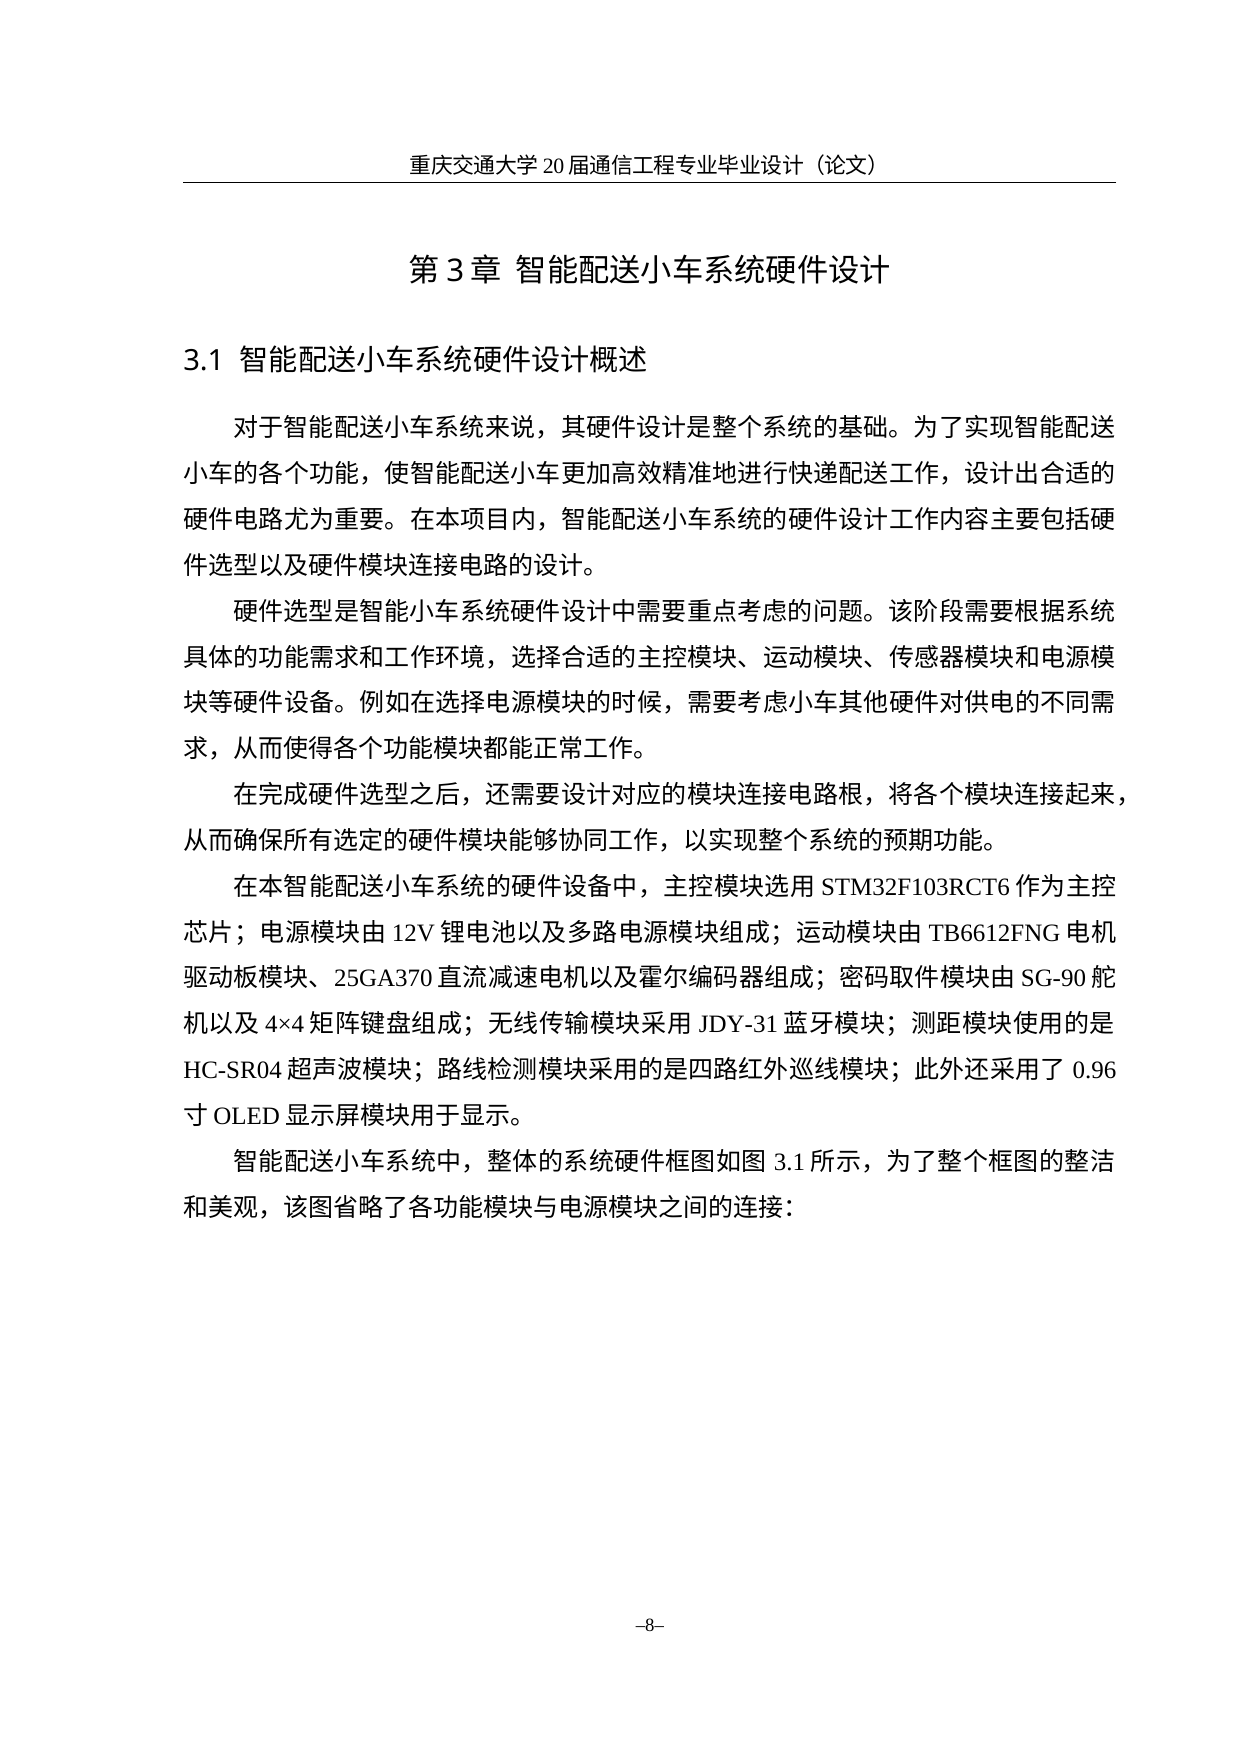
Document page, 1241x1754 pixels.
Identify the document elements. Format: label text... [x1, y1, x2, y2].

subtitle 3.1 智能配送小车系统硬件设计概述 [183, 337, 1116, 379]
subtitle 第3章 智能配送小车系统硬件设计 [183, 246, 1116, 291]
text 对于智能配送小车系统来说，其硬件设计是整个系统的基础。为了实现智能配送小车的各个功能，使智能配送小车更加高效精准地进行快递配送工作，设计出合适的硬件电路尤为重要。在本项目内，智能配送小车系统的硬件设计工作内容主要包括硬件选型以及硬件模块连接电路的设计。 [183, 400, 1116, 583]
text 在本智能配送小车系统的硬件设备中，主控模块选用STM32F103RCT6作为主控芯片；电源模块由12V锂电池以及多路电源模块组成；运动模块由TB6612FNG电机驱动板模块、25GA370直流减速电机以及霍尔编码器组成；密码取件模块由SG-90舵机以及4×4矩阵键盘组成；无线传输模块采用JDY-31蓝牙模块；测距模块使用的是HC-SR04超声波模块；路线检测模块采用的是四路红外巡线模块；此外还采用了0.96寸OLED显示屏模块用于显示。 [183, 858, 1116, 1133]
text 硬件选型是智能小车系统硬件设计中需要重点考虑的问题。该阶段需要根据系统具体的功能需求和工作环境，选择合适的主控模块、运动模块、传感器模块和电源模块等硬件设备。例如在选择电源模块的时候，需要考虑小车其他硬件对供电的不同需求，从而使得各个功能模块都能正常工作。 [183, 583, 1116, 767]
text 在完成硬件选型之后，还需要设计对应的模块连接电路根，将各个模块连接起来，从而确保所有选定的硬件模块能够协同工作，以实现整个系统的预期功能。 [183, 767, 1116, 858]
text 智能配送小车系统中，整体的系统硬件框图如图3.1所示，为了整个框图的整洁和美观，该图省略了各功能模块与电源模块之间的连接： [183, 1133, 1116, 1225]
